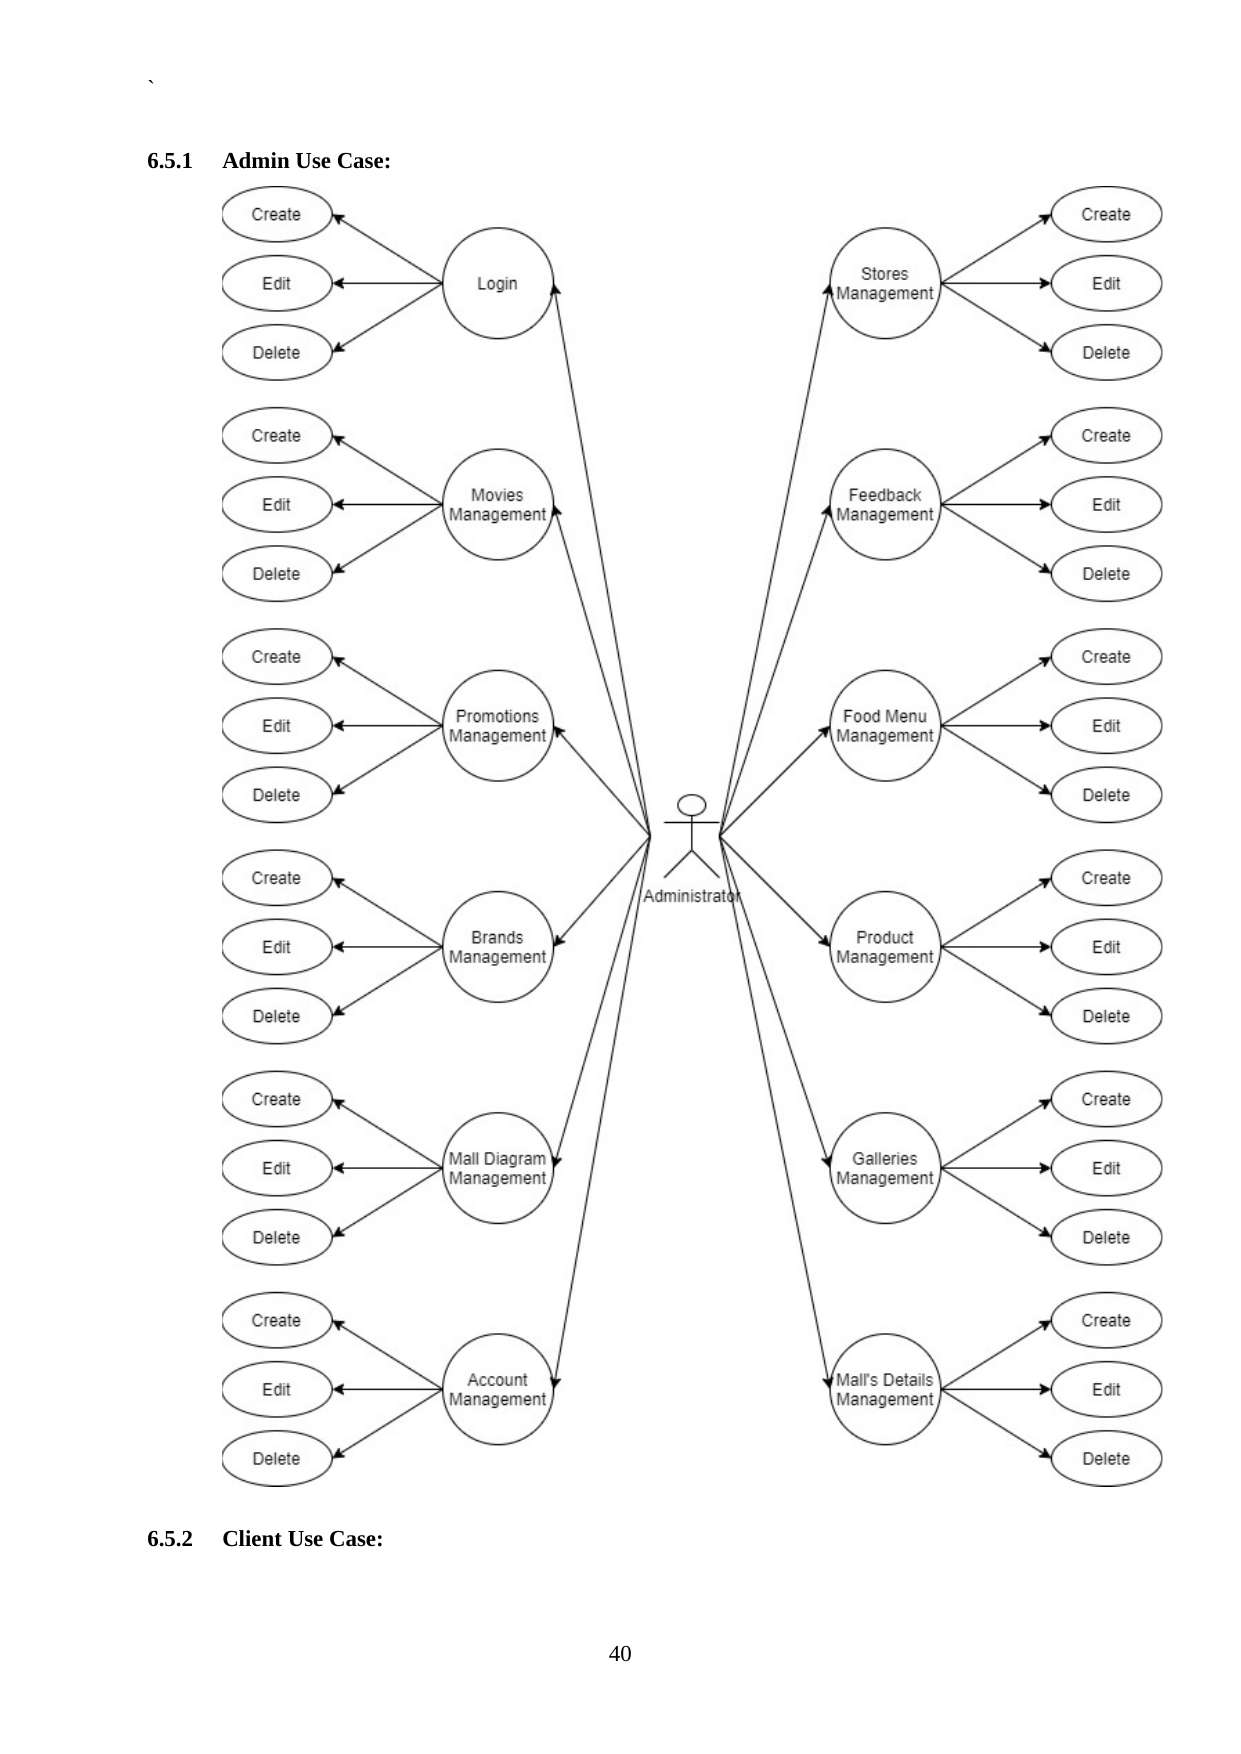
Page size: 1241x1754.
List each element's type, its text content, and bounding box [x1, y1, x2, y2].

picture [222, 186, 1163, 1487]
subtitle Client Use Case: [147, 1524, 1093, 1551]
